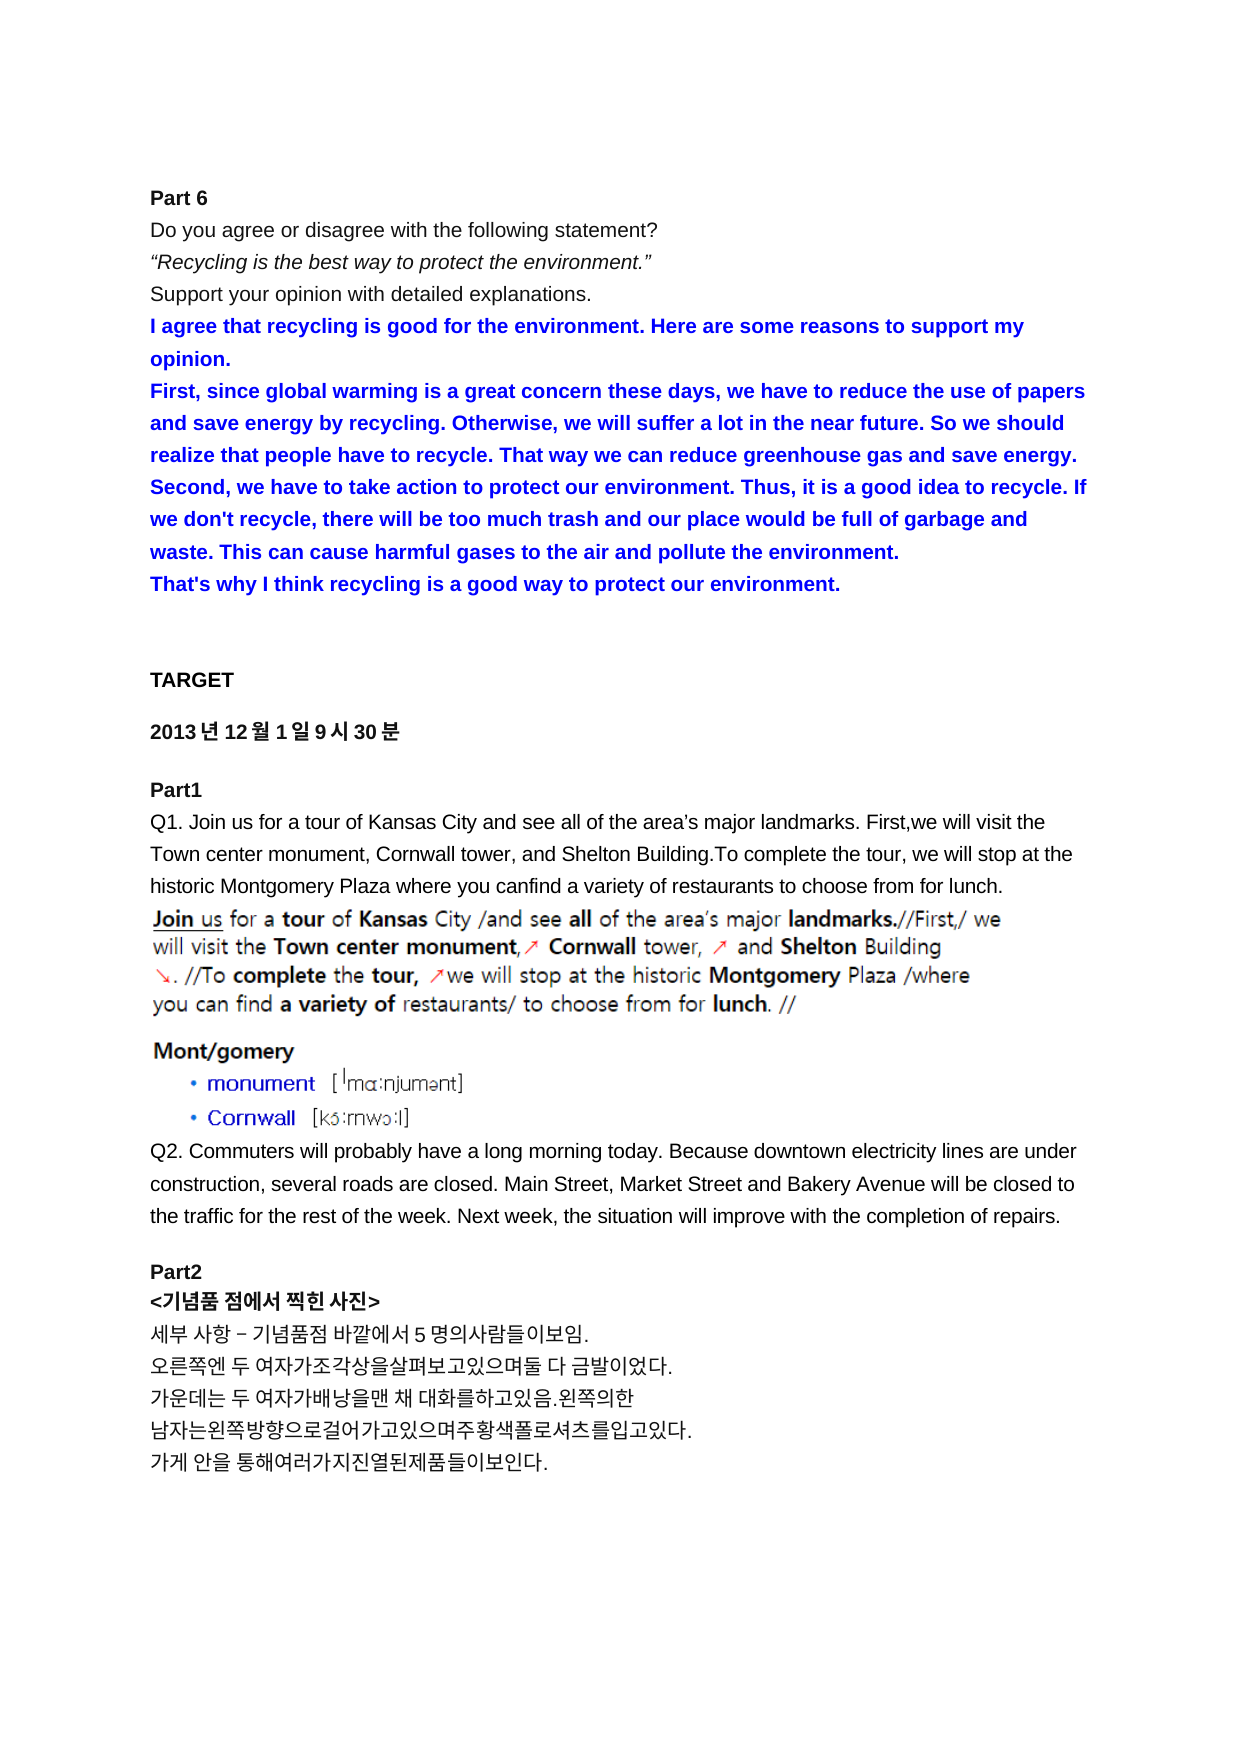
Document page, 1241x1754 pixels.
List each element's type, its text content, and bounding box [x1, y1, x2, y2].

text Part1 [150, 778, 1090, 802]
text TARGET [150, 667, 1090, 691]
text <기념품 점에서 찍힌 사진> [150, 1284, 1090, 1316]
text Support your opinion with detailed explanations. [150, 274, 1090, 306]
text First, since global warming is a great concern these days, we have to reduce the use of papers and save energy by recycling. Otherwise, we will suffer a lot in the near future. So we should realize that people have to recycle. That way we can reduce greenhouse gas and save energy. [150, 370, 1090, 467]
text Part 6 [150, 177, 1090, 209]
text Q1. Join us for a tour of Kansas City and see all of the area’s major landmarks. First,we will visit the Town center monument, Cornwall tower, and Shelton Building.To complete the tour, we will stop at the historic Montgomery Plaza where you canfind a variety of restaurants to choose from for lunch. [150, 802, 1090, 898]
text 가게 안을 통해여러가지진열된제품들이보인다. [150, 1444, 1090, 1477]
text “Recycling is the best way to protect the environment.” [150, 242, 1090, 274]
text Do you agree or disagree with the following statement? [150, 209, 1090, 242]
text 2013년 12월 1일9시30분 [150, 715, 1090, 746]
text 가운데는 두 여자가배낭을맨 채 대화를하고있음.왼쪽의한 남자는왼쪽방향으로걸어가고있으며주황색폴로셔츠를입고있다. [150, 1380, 1090, 1444]
picture [150, 898, 1004, 1131]
text 오른쪽엔 두 여자가조각상을살펴보고있으며둘 다 금발이었다. [150, 1348, 1090, 1380]
text 세부 사항 – 기념품점 바깥에서5명의사람들이보임. [150, 1316, 1090, 1348]
text Q2. Commuters will probably have a long morning today. Because downtown electricity lines are under construction, several roads are closed. Main Street, Market Street and Bakery Avenue will be closed to the traffic for the rest of the week. Next week, the situation will improve with the completion of repairs. [150, 1131, 1090, 1227]
text Second, we have to take action to protect our environment. Thus, it is a good idea to recycle. If we don't recycle, there will be too much trash and our place would be full of garbage and waste. This can cause harmful gases to the air and pollute the environment. [150, 467, 1090, 563]
text Part2 [150, 1260, 1090, 1284]
text I agree that recycling is good for the environment. Here are some reasons to support my opinion. [150, 306, 1090, 370]
text That's why I think recycling is a good way to protect our environment. [150, 563, 1090, 596]
